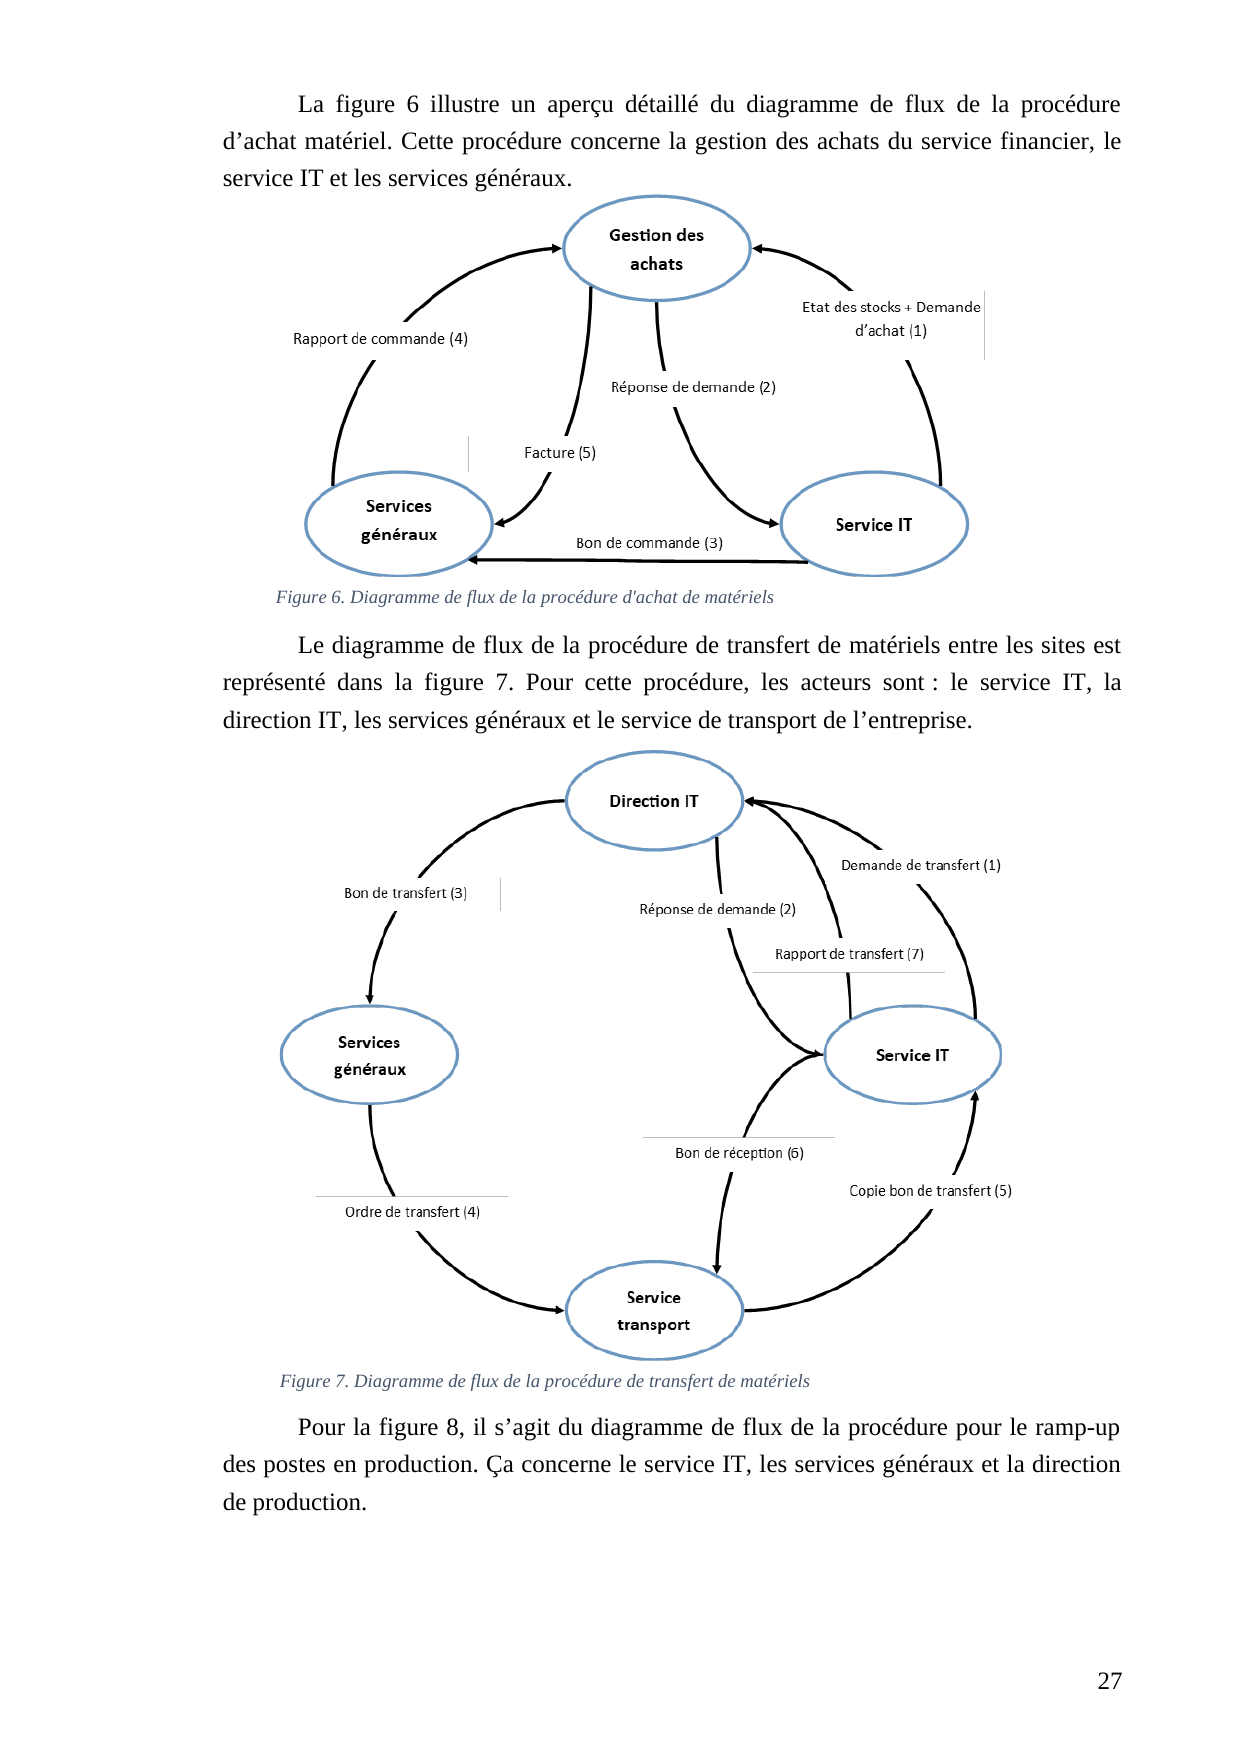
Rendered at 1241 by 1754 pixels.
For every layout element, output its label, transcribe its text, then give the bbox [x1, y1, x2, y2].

text La figure 6 illustre un aperçu détaillé du diagramme de flux de la procédure d’achat matériel. Cette procédure concerne la gestion des achats du service financier, le service IT et les services généraux. [223, 89, 1122, 192]
picture [285, 194, 985, 577]
picture [279, 749, 1025, 1361]
